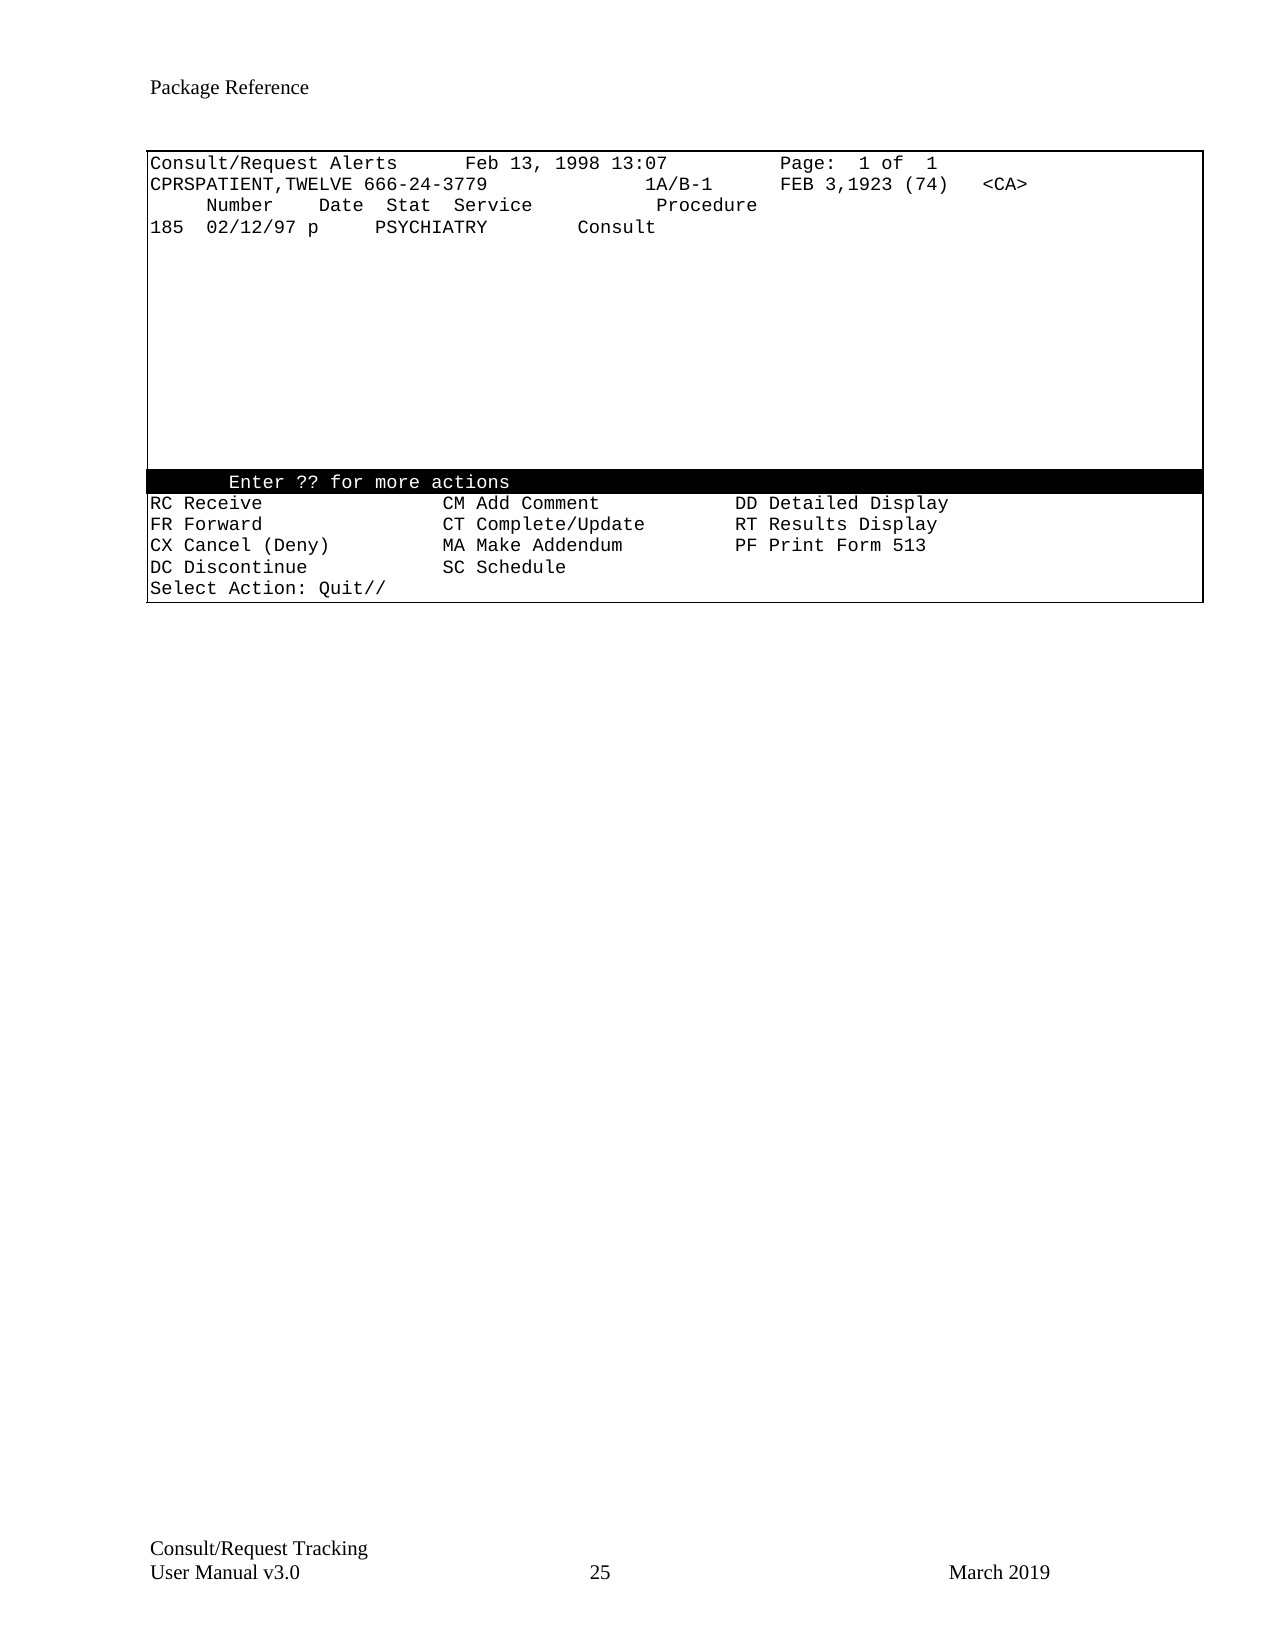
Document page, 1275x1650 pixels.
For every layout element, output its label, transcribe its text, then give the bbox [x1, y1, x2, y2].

text 185 02/12/97 p PSYCHIATRY Consult [148, 214, 1202, 239]
text Number Date Stat Service Procedure [148, 192, 1202, 214]
text DC Discontinue SC Schedule [148, 554, 1202, 575]
text Consult/Request Alerts Feb 13, 1998 13:07 Page: 1 of 1 [148, 152, 1202, 171]
text RC Receive CM Add Comment DD Detailed Display [148, 490, 1202, 511]
text Select Action: Quit// [148, 575, 1202, 602]
text CPRSPATIENT,TWELVE 666-24-3779 1A/B-1 FEB 3,1923 (74) <CA> [148, 171, 1202, 192]
text FR Forward CT Complete/Update RT Results Display [148, 511, 1202, 532]
text Enter ?? for more actions [148, 469, 1202, 490]
text CX Cancel (Deny) MA Make Addendum PF Print Form 513 [148, 532, 1202, 554]
